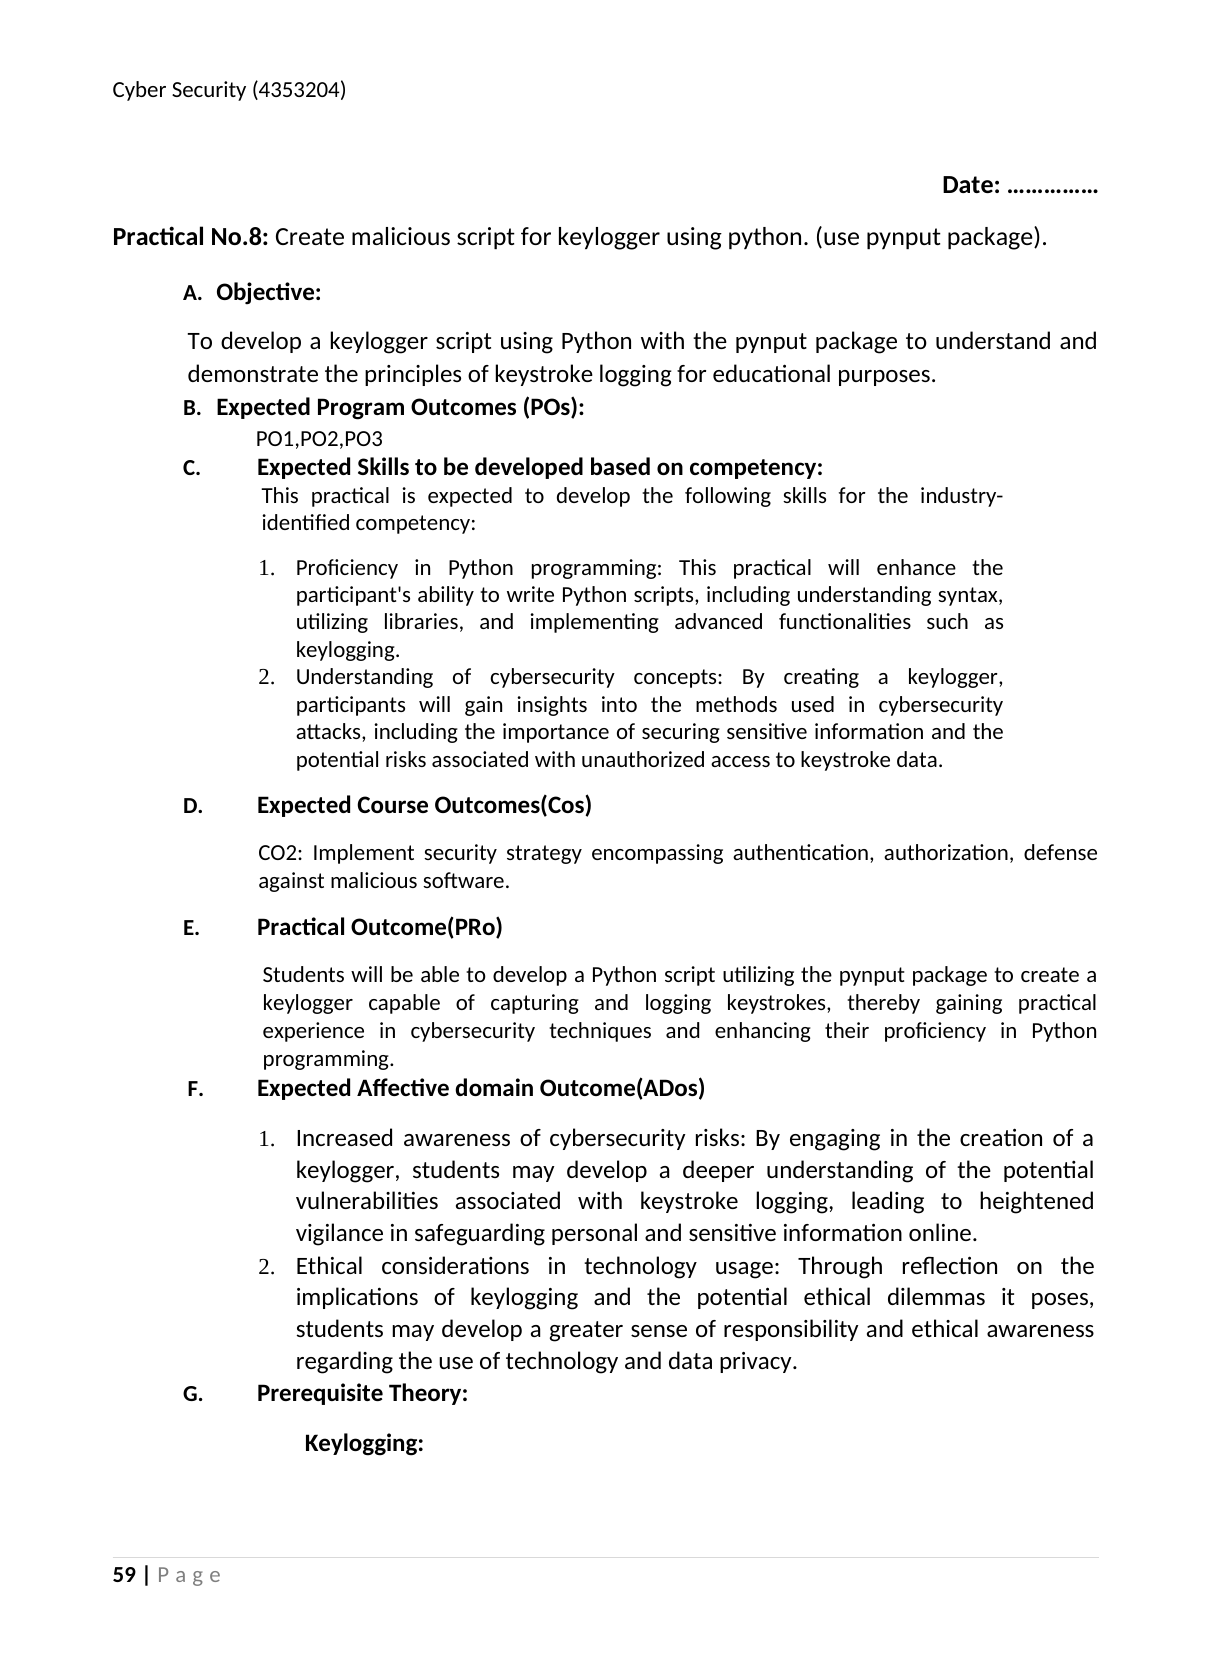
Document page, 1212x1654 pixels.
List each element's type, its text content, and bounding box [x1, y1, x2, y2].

list Increased awareness of cybersecurity risks: By engaging in the creation of a keylogger, students may develop a deeper understanding of the potential vulnerabilities associated with keystroke logging, leading to heightened vigilance in safeguarding personal and sensitive information online. [258, 1122, 1096, 1248]
text Keylogging: [304, 1427, 1099, 1457]
list Expected Skills to be developed based on competency: [183, 452, 1067, 481]
list Expected Course Outcomes(Cos) [183, 789, 1099, 820]
list Objective: [183, 276, 1099, 306]
list Understanding of cybersecurity concepts: By creating a keylogger, participants will gain insights into the methods used in cybersecurity attacks, including the importance of securing sensitive information and the potential risks associated with unauthorized access to keystroke data. [258, 663, 1005, 773]
text PO1,PO2,PO3 [242, 424, 1067, 452]
text Date: …………… [112, 169, 1099, 200]
text CO2: Implement security strategy encompassing authentication, authorization, defense against malicious software. [258, 838, 1099, 894]
list Expected Program Outcomes (POs): [183, 391, 1099, 422]
list Prerequisite Theory: [183, 1377, 1099, 1408]
text This practical is expected to develop the following skills for the industry-identified competency: [261, 481, 1005, 536]
list Ethical considerations in technology usage: Through reflection on the implications of keylogging and the potential ethical dilemmas it poses, students may develop a greater sense of responsibility and ethical awareness regarding the use of technology and data privacy. [258, 1250, 1096, 1375]
list Expected Affective domain Outcome(ADos) [187, 1072, 765, 1103]
text Practical No.8: Create malicious script for keylogger using python. (use pynput package). [112, 219, 1099, 251]
text Students will be able to develop a Python script utilizing the pynput package to create a keylogger capable of capturing and logging keystrokes, thereby gaining practical experience in cybersecurity techniques and enhancing their proficiency in Python programming. [262, 960, 1099, 1072]
text To develop a keylogger script using Python with the pynput package to understand and demonstrate the principles of keystroke logging for educational purposes. [187, 325, 1099, 389]
list Proficiency in Python programming: This practical will enhance the participant's ability to write Python scripts, including understanding syntax, utilizing libraries, and implementing advanced functionalities such as keylogging. [258, 553, 1005, 663]
list Practical Outcome(PRo) [183, 911, 1099, 941]
